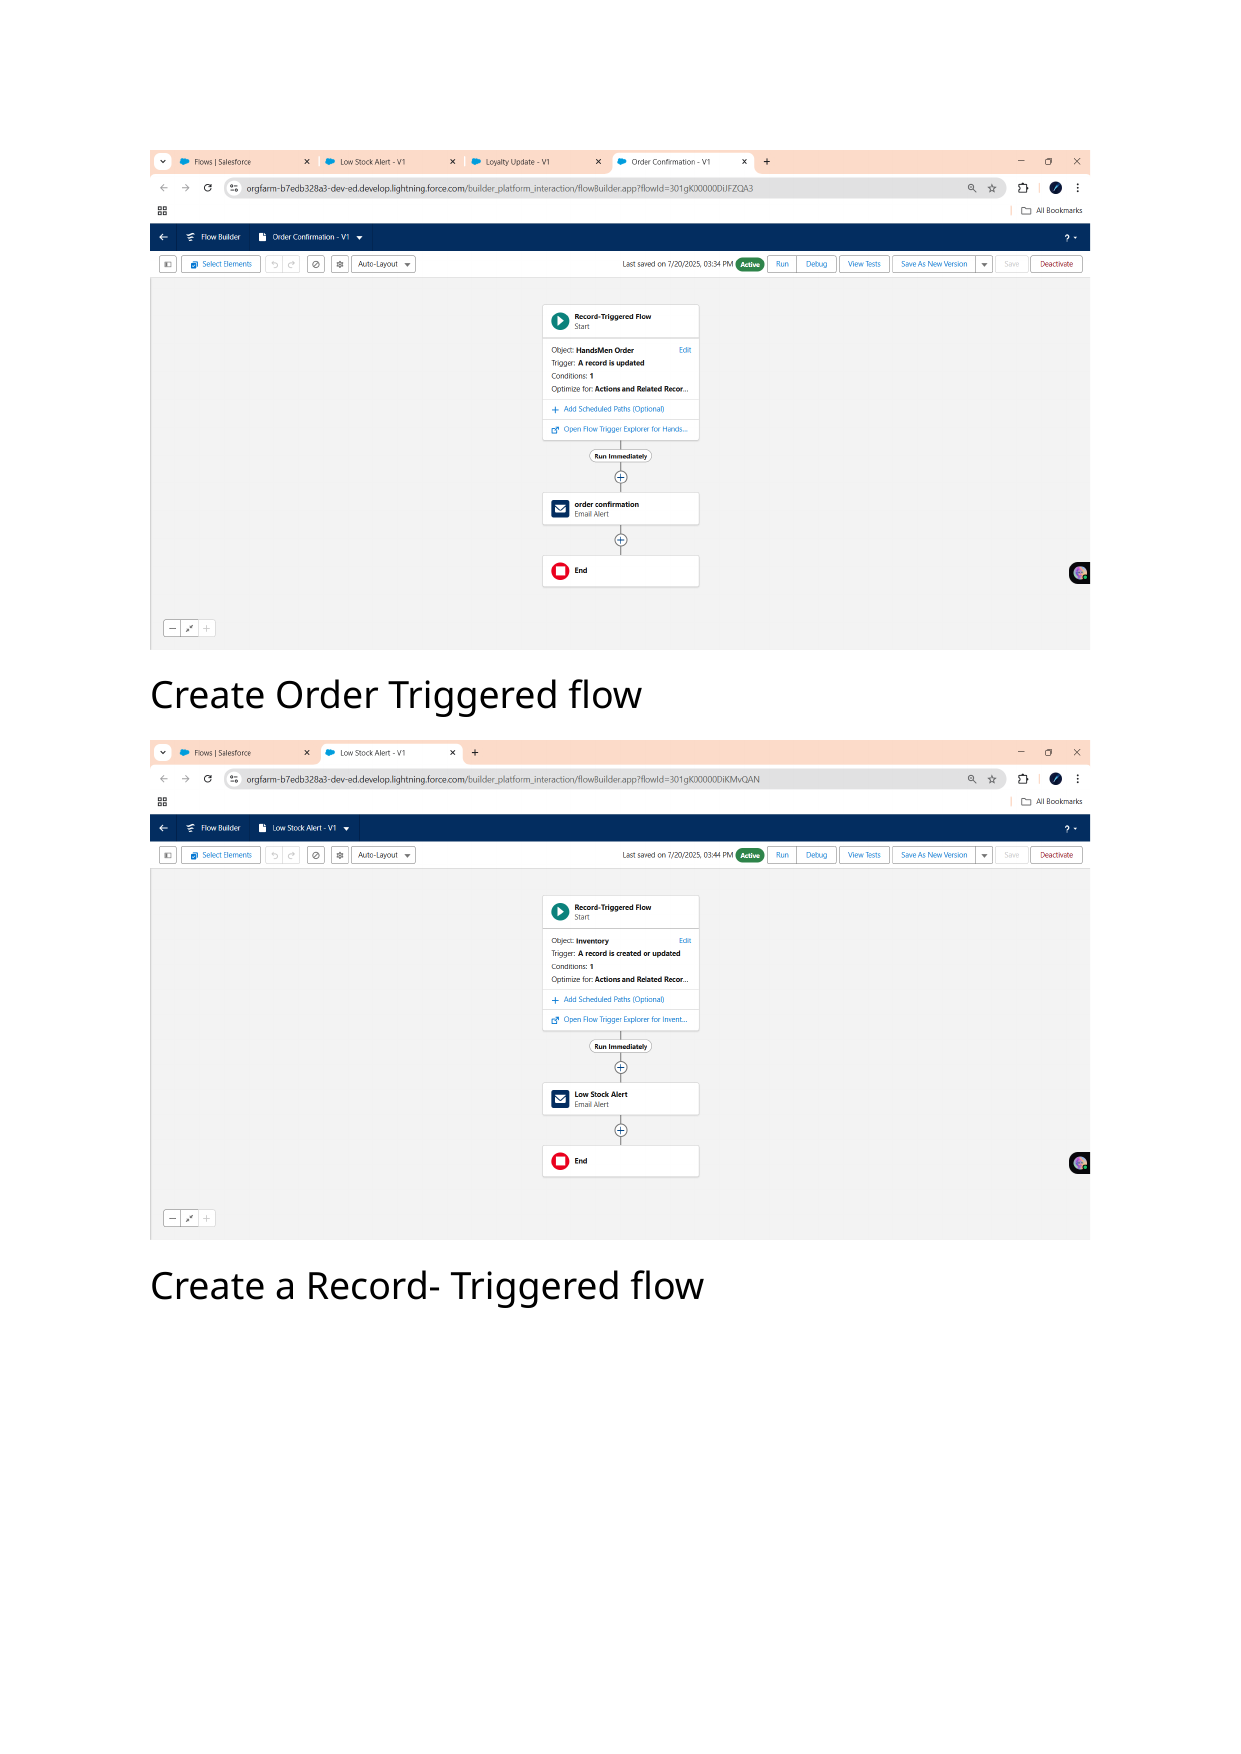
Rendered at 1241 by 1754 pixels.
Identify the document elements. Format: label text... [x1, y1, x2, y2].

picture [150, 150, 1091, 650]
picture [150, 740, 1091, 1240]
text Create a Record- Triggered flow [150, 1259, 1090, 1310]
text Create Order Triggered flow [150, 669, 1090, 720]
